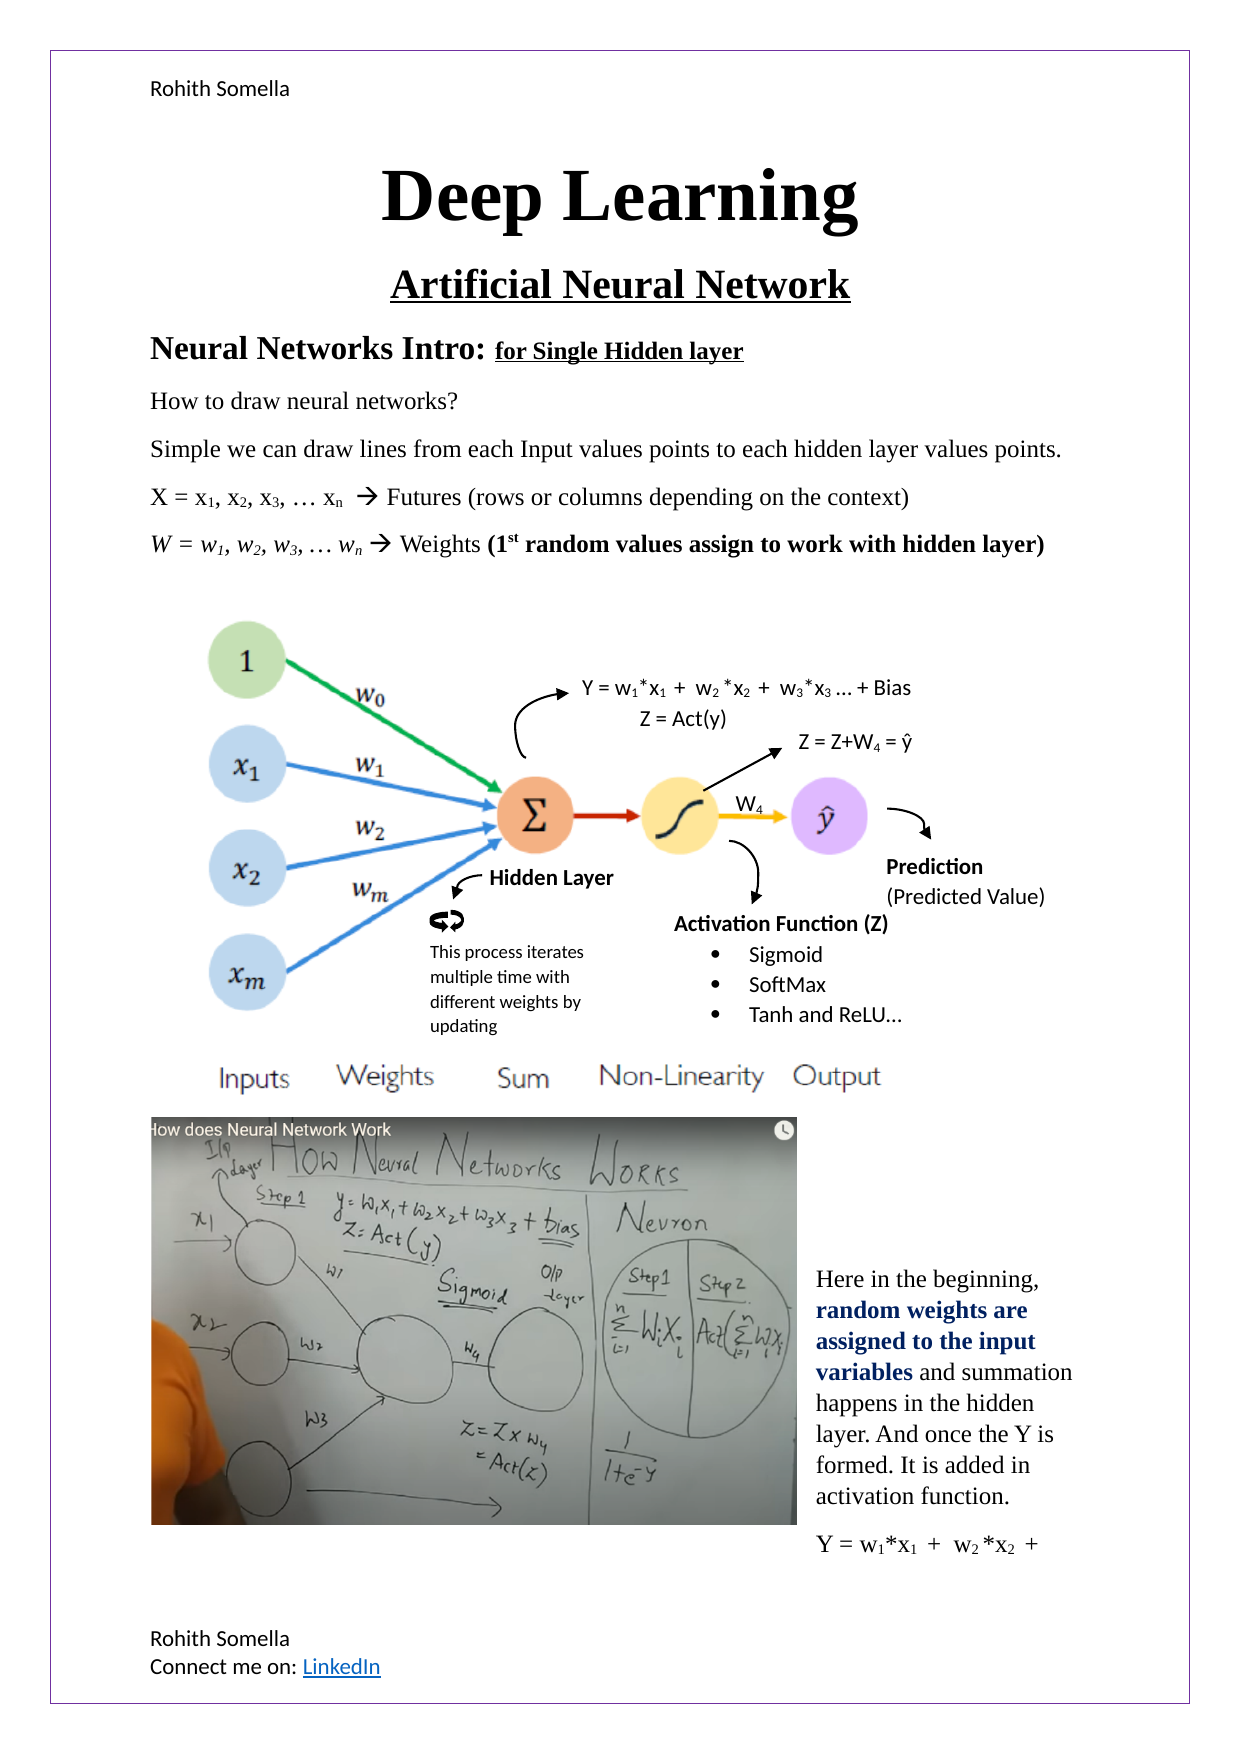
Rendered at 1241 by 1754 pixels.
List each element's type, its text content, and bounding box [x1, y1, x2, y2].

picture [150, 1117, 797, 1523]
text Neural Networks Intro: for Single Hidden layer [150, 328, 1090, 366]
picture [150, 576, 906, 1111]
text Deep Learning [150, 150, 1090, 236]
text Artificial Neural Network [150, 260, 1090, 308]
text Y = w1*x1 + w2 *x2 + w3*x3 … + Bias [150, 1529, 1090, 1558]
text Simple we can draw lines from each Input values points to each hidden layer values points. [150, 434, 1090, 463]
text Here in the beginning, random weights are assigned to the input variables and summation happens in the hidden layer. And once the Y is formed. It is added in activation function. [797, 1264, 1090, 1510]
text W = w1, w2, w3, … wn Weights (1st random values assign to work with hidden layer) [150, 529, 1090, 558]
text How to draw neural networks? [150, 386, 1090, 415]
text X = x1, x2, x3, … xn Futures (rows or columns depending on the context) [150, 482, 1090, 510]
